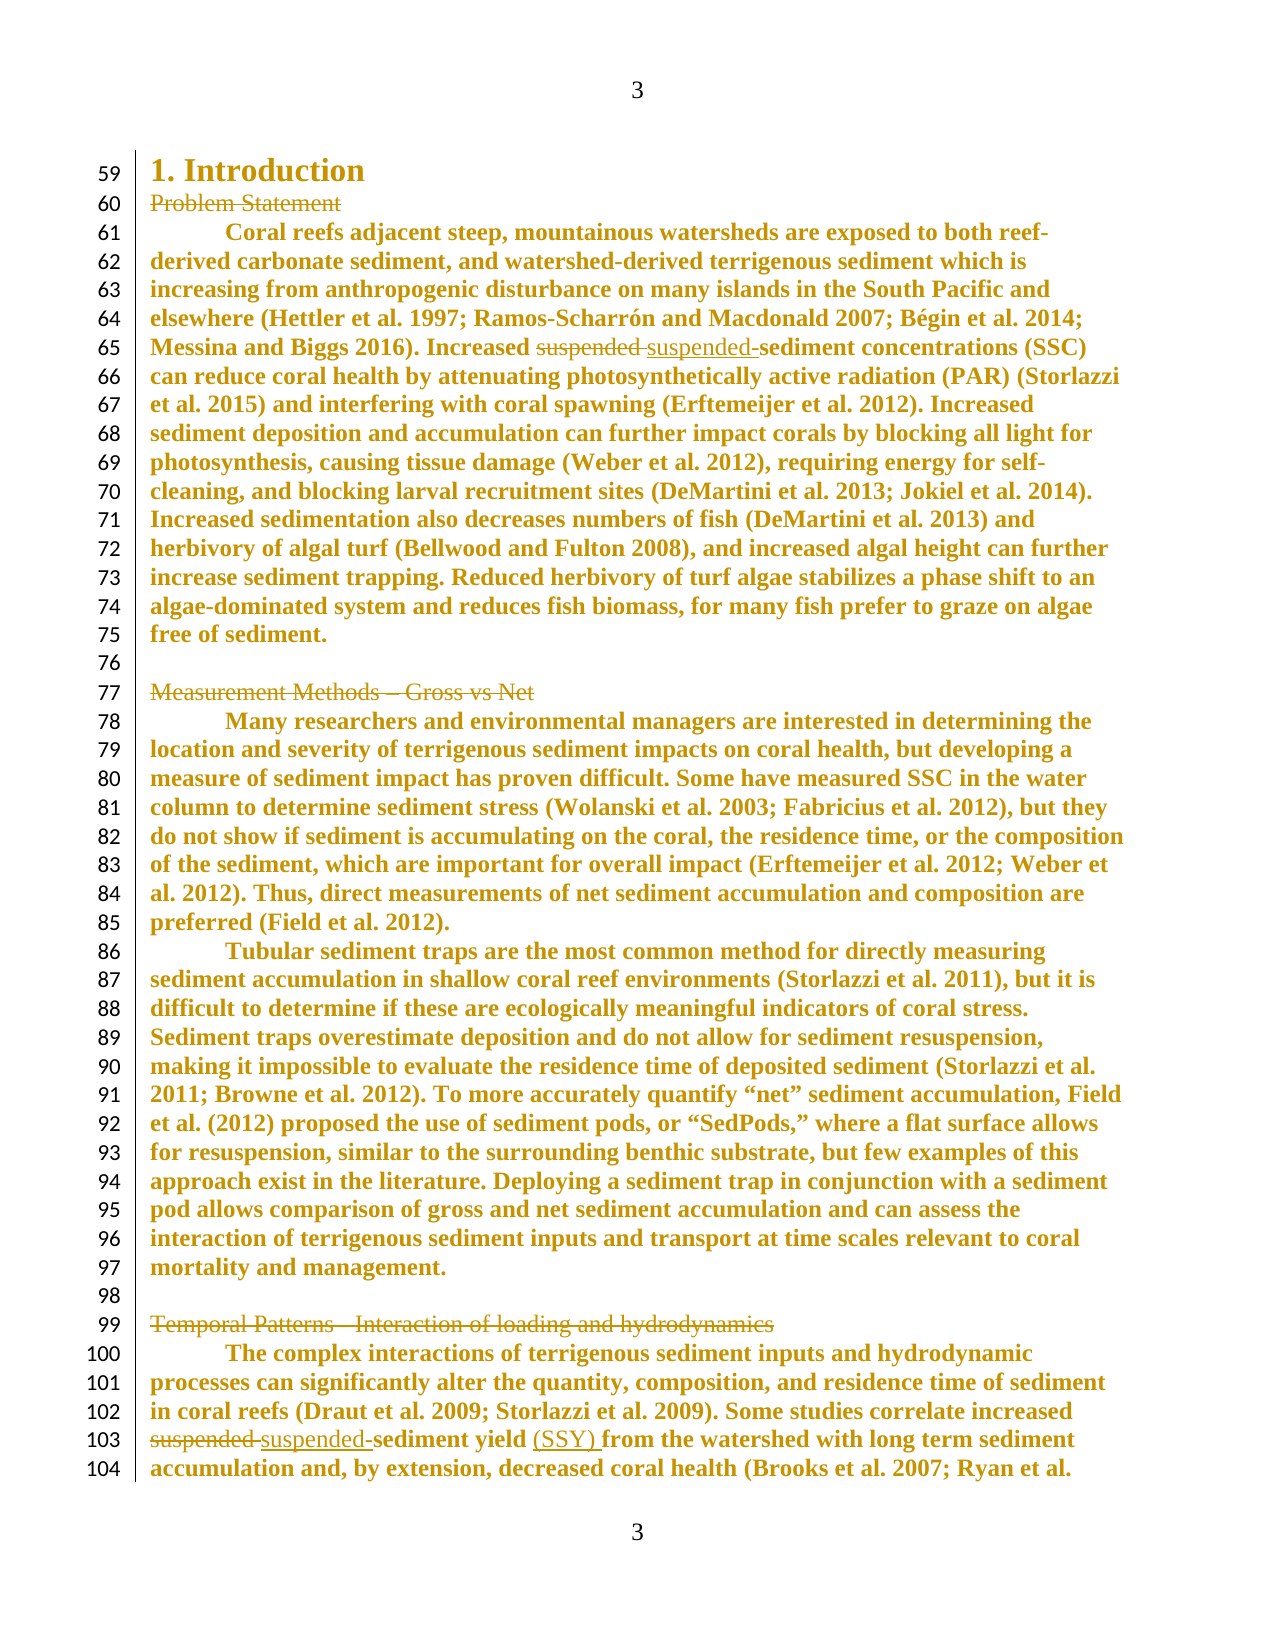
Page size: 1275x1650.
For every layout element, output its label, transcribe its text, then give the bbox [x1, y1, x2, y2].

text Tubular sediment traps are the most common method for directly measuring sediment accumulation in shallow coral reef environments (Storlazzi et al. 2011), but it is difficult to determine if these are ecologically meaningful indicators of coral stress. Sediment traps overestimate deposition and do not allow for sediment resuspension, making it impossible to evaluate the residence time of deposited sediment (Storlazzi et al. 2011; Browne et al. 2012). To more accurately quantify “net” sediment accumulation, Field et al. (2012) proposed the use of sediment pods, or “SedPods,” where a flat surface allows for resuspension, similar to the surrounding benthic substrate, but few examples of this approach exist in the literature. Deploying a sediment trap in conjunction with a sediment pod allows comparison of gross and net sediment accumulation and can assess the interaction of terrigenous sediment inputs and transport at time scales relevant to coral mortality and management. [150, 936, 1125, 1281]
text Many researchers and environmental managers are interested in determining the location and severity of terrigenous sediment impacts on coral health, but developing a measure of sediment impact has proven difficult. Some have measured SSC in the water column to determine sediment stress (Wolanski et al. 2003; Fabricius et al. 2012), but they do not show if sediment is accumulating on the coral, the residence time, or the composition of the sediment, which are important for overall impact (Erftemeijer et al. 2012; Weber et al. 2012). Thus, direct measurements of net sediment accumulation and composition are preferred (Field et al. 2012). [150, 706, 1125, 936]
subtitle 1. Introduction [150, 150, 1125, 188]
text Coral reefs adjacent steep, mountainous watersheds are exposed to both reef-derived carbonate sediment, and watershed-derived terrigenous sediment which is increasing from anthropogenic disturbance on many islands in the South Pacific and elsewhere (Hettler et al. 1997; Ramos-Scharrón and Macdonald 2007; Bégin et al. 2014; Messina and Biggs 2016). Increased sediment concentrations (SSC) can reduce coral health by attenuating photosynthetically active radiation (PAR) (Storlazzi et al. 2015) and interfering with coral spawning (Erftemeijer et al. 2012). Increased sediment deposition and accumulation can further impact corals by blocking all light for photosynthesis, causing tissue damage (Weber et al. 2012), requiring energy for self-cleaning, and blocking larval recruitment sites (DeMartini et al. 2013; Jokiel et al. 2014). Increased sedimentation also decreases numbers of fish (DeMartini et al. 2013) and herbivory of algal turf (Bellwood and Fulton 2008), and increased algal height can further increase sediment trapping. Reduced herbivory of turf algae stabilizes a phase shift to an algae-dominated system and reduces fish biomass, for many fish prefer to graze on algae free of sediment. [150, 217, 1125, 648]
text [150, 1338, 1125, 1482]
